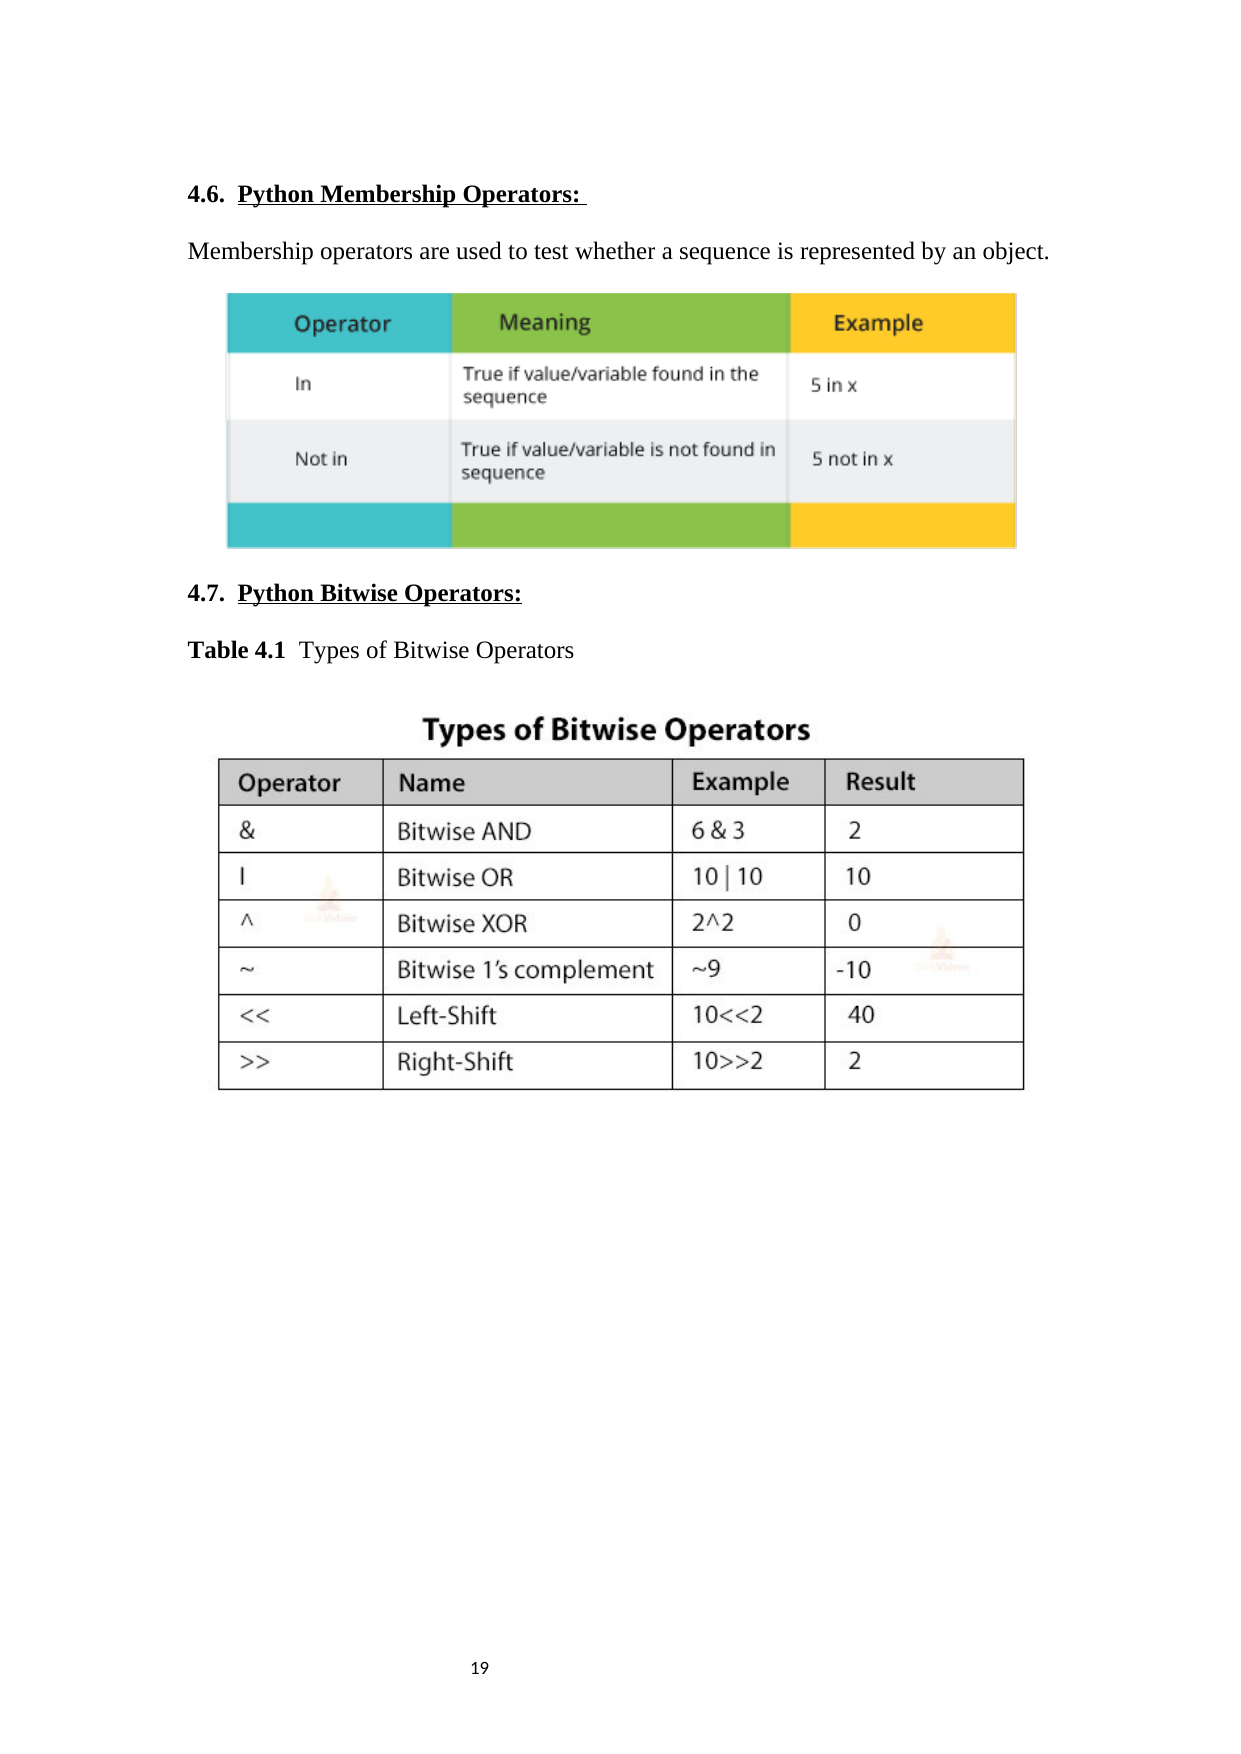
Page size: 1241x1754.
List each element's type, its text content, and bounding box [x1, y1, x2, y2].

picture [223, 293, 1017, 549]
text Table 4.1 Types of Bitwise Operators [187, 635, 1053, 664]
text 4.6. Python Membership Operators: [187, 179, 1053, 207]
picture [188, 702, 1052, 1102]
text 4.7. Python Bitwise Operators: [187, 578, 1053, 606]
